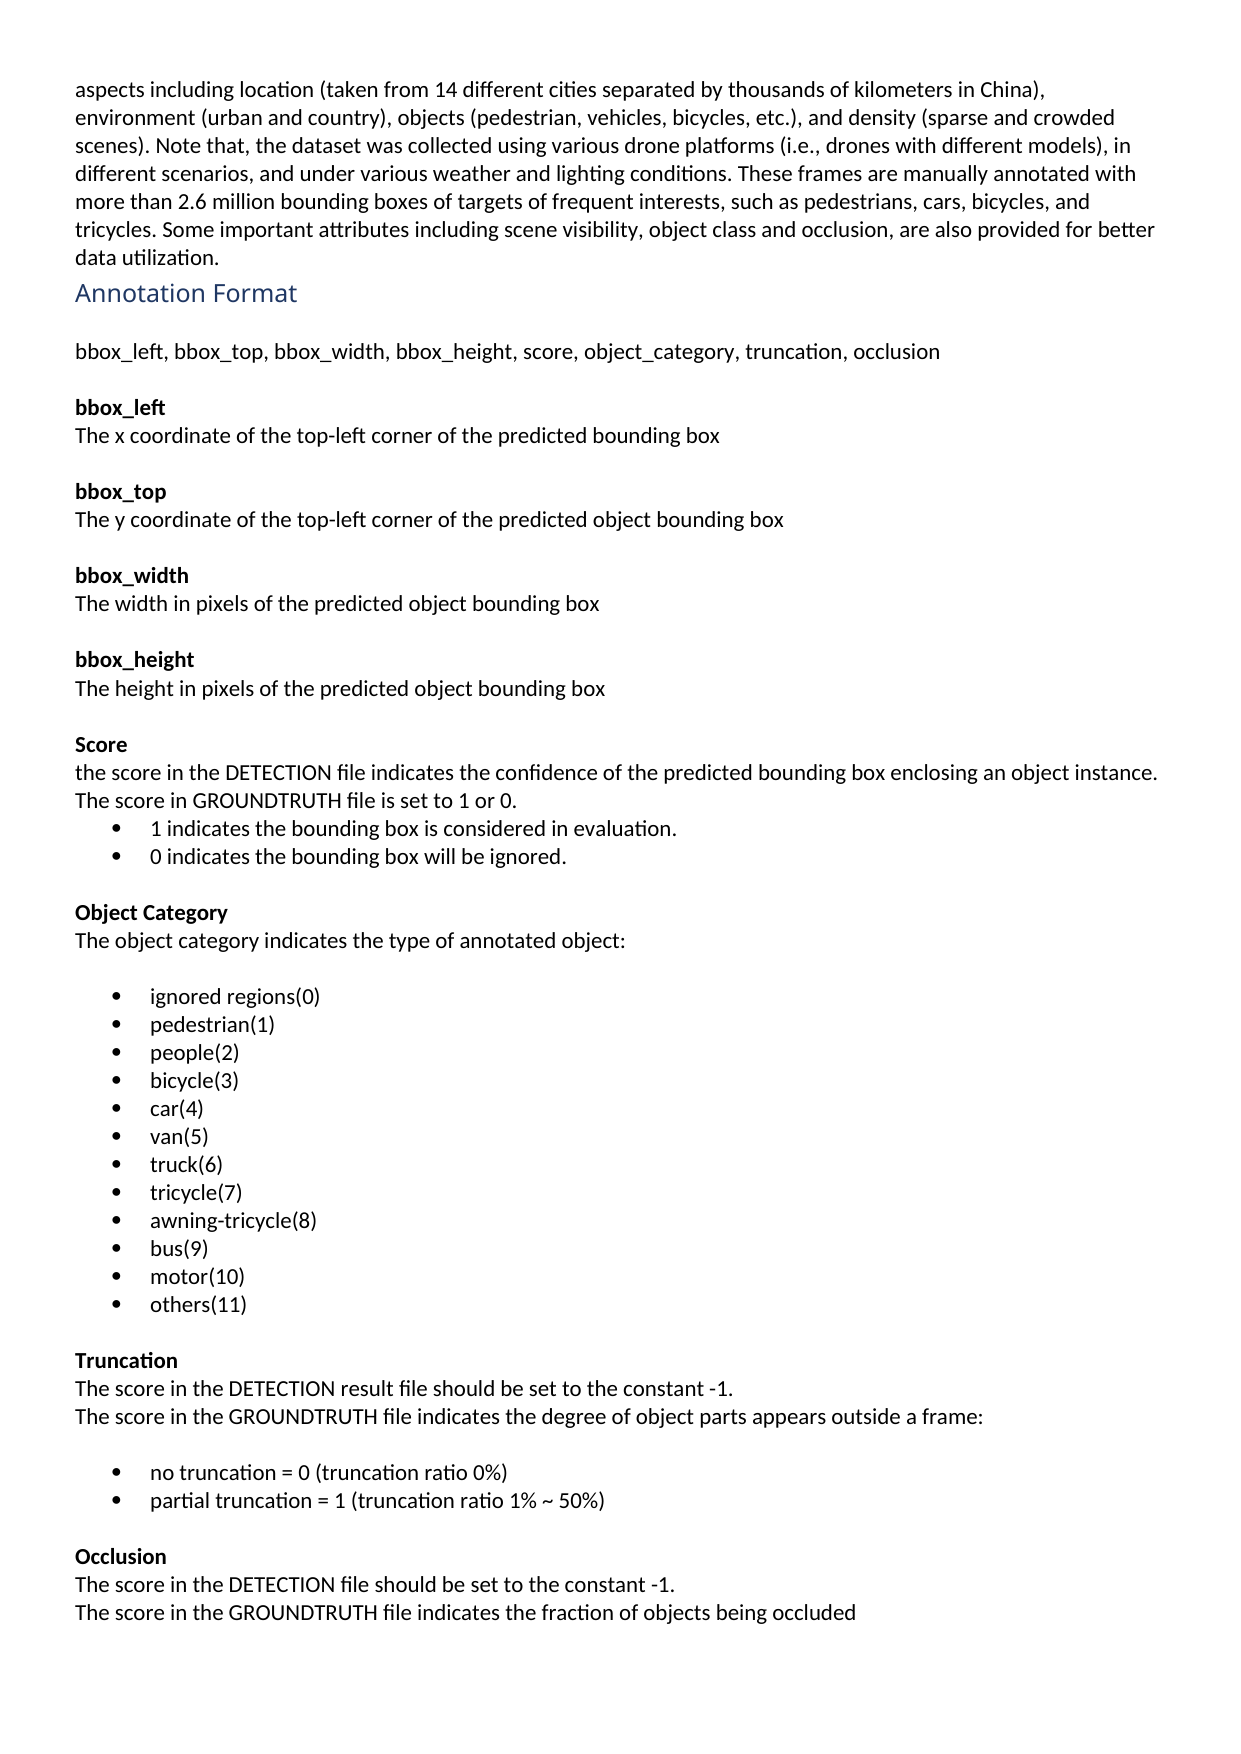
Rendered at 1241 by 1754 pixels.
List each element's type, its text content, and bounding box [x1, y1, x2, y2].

list ignored regions(0) [112, 982, 1165, 1010]
list no truncation = 0 (truncation ratio 0%) [112, 1458, 1165, 1486]
list truck(6) [112, 1150, 1165, 1178]
list 0 indicates the bounding box will be ignored. [112, 842, 1165, 870]
text The score in the GROUNDTRUTH file indicates the fraction of objects being occluded [75, 1598, 1165, 1626]
list bus(9) [112, 1234, 1165, 1262]
subtitle Annotation Format [75, 275, 1165, 309]
text bbox_left, bbox_top, bbox_width, bbox_height, score, object_category, truncation, occlusion [75, 337, 1165, 365]
text The width in pixels of the predicted object bounding box [75, 589, 1165, 618]
list tricycle(7) [112, 1178, 1165, 1206]
text The object category indicates the type of annotated object: [75, 926, 1165, 954]
text Truncation [75, 1346, 1165, 1374]
list bicycle(3) [112, 1066, 1165, 1094]
list motor(10) [112, 1262, 1165, 1290]
text the score in the DETECTION file indicates the confidence of the predicted bounding box enclosing an object instance. [75, 758, 1165, 786]
list 1 indicates the bounding box is considered in evaluation. [112, 814, 1165, 842]
list people(2) [112, 1038, 1165, 1066]
text Object Category [75, 898, 1165, 926]
list partial truncation = 1 (truncation ratio 1% ~ 50%) [112, 1486, 1165, 1514]
text Occlusion [75, 1542, 1165, 1570]
text The score in GROUNDTRUTH file is set to 1 or 0. [75, 786, 1165, 814]
list others(11) [112, 1290, 1165, 1318]
text Score [75, 730, 1165, 758]
text bbox_width [75, 562, 1165, 589]
text bbox_top [75, 477, 1165, 506]
text The score in the GROUNDTRUTH file indicates the degree of object parts appears outside a frame: [75, 1402, 1165, 1430]
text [75, 75, 1165, 271]
text The x coordinate of the top-left corner of the predicted bounding box [75, 421, 1165, 449]
text The score in the DETECTION result file should be set to the constant -1. [75, 1374, 1165, 1402]
text bbox_height [75, 646, 1165, 674]
text The score in the DETECTION file should be set to the constant -1. [75, 1570, 1165, 1598]
list van(5) [112, 1122, 1165, 1150]
list car(4) [112, 1094, 1165, 1122]
list pedestrian(1) [112, 1010, 1165, 1038]
list awning-tricycle(8) [112, 1206, 1165, 1234]
text The y coordinate of the top-left corner of the predicted object bounding box [75, 506, 1165, 533]
text The height in pixels of the predicted object bounding box [75, 674, 1165, 702]
text bbox_left [75, 393, 1165, 421]
